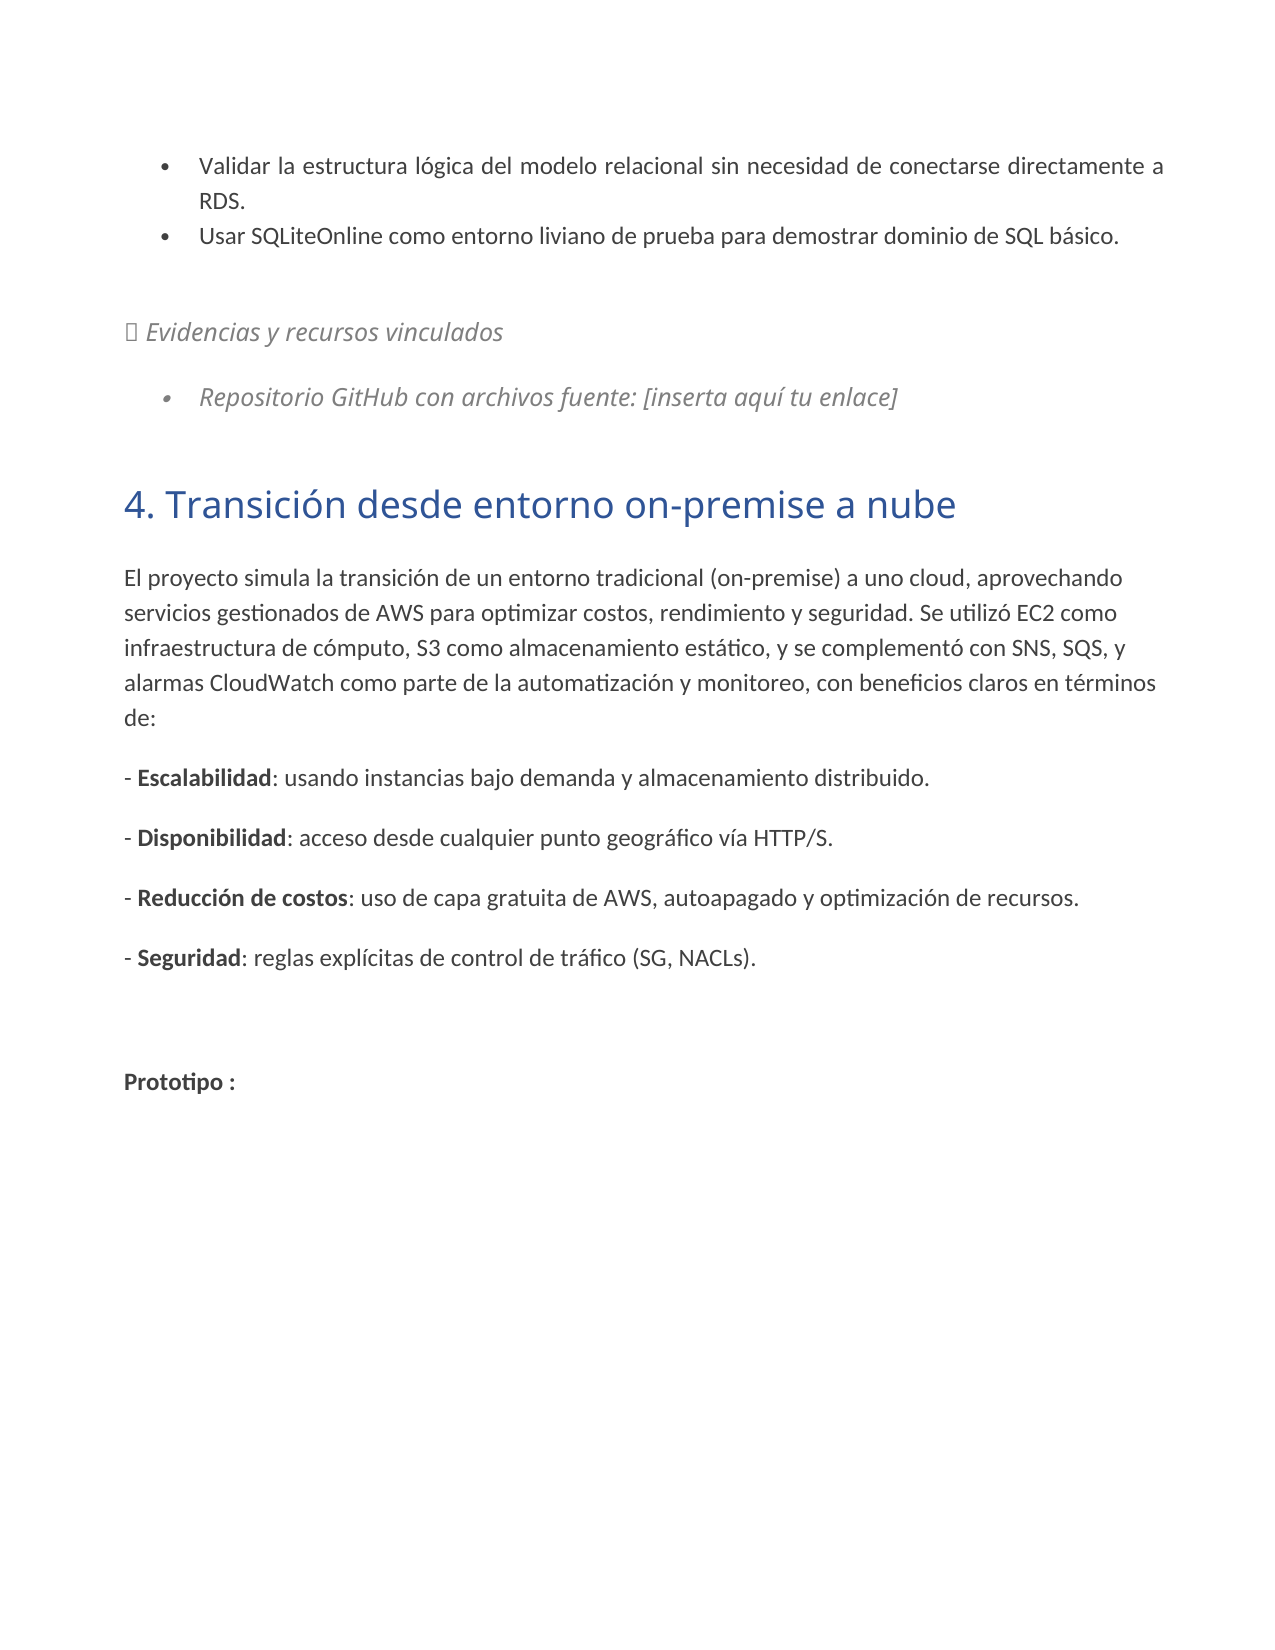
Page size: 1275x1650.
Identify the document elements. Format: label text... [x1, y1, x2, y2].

text Prototipo : [124, 1066, 1166, 1097]
list Usar SQLiteOnline como entorno liviano de prueba para demostrar dominio de SQL básico. [161, 220, 1166, 251]
text - Seguridad: reglas explícitas de control de tráfico (SG, NACLs). [124, 942, 1166, 972]
subtitle 4. Transición desde entorno on-premise a nube [124, 478, 1166, 529]
text - Disponibilidad: acceso desde cualquier punto geográfico vía HTTP/S. [124, 822, 1166, 852]
text - Reducción de costos: uso de capa gratuita de AWS, autoapagado y optimización de recursos. [124, 882, 1166, 912]
list Validar la estructura lógica del modelo relacional sin necesidad de conectarse directamente a RDS. [161, 150, 1166, 216]
text 📎 Evidencias y recursos vinculados [124, 315, 1166, 349]
list Repositorio GitHub con archivos fuente: [inserta aquí tu enlace] [161, 379, 1166, 413]
text El proyecto simula la transición de un entorno tradicional (on-premise) a uno cloud, aprovechando servicios gestionados de AWS para optimizar costos, rendimiento y seguridad. Se utilizó EC2 como infraestructura de cómputo, S3 como almacenamiento estático, y se complementó con SNS, SQS, y alarmas CloudWatch como parte de la automatización y monitoreo, con beneficios claros en términos de: [124, 562, 1166, 732]
text - Escalabilidad: usando instancias bajo demanda y almacenamiento distribuido. [124, 762, 1166, 792]
